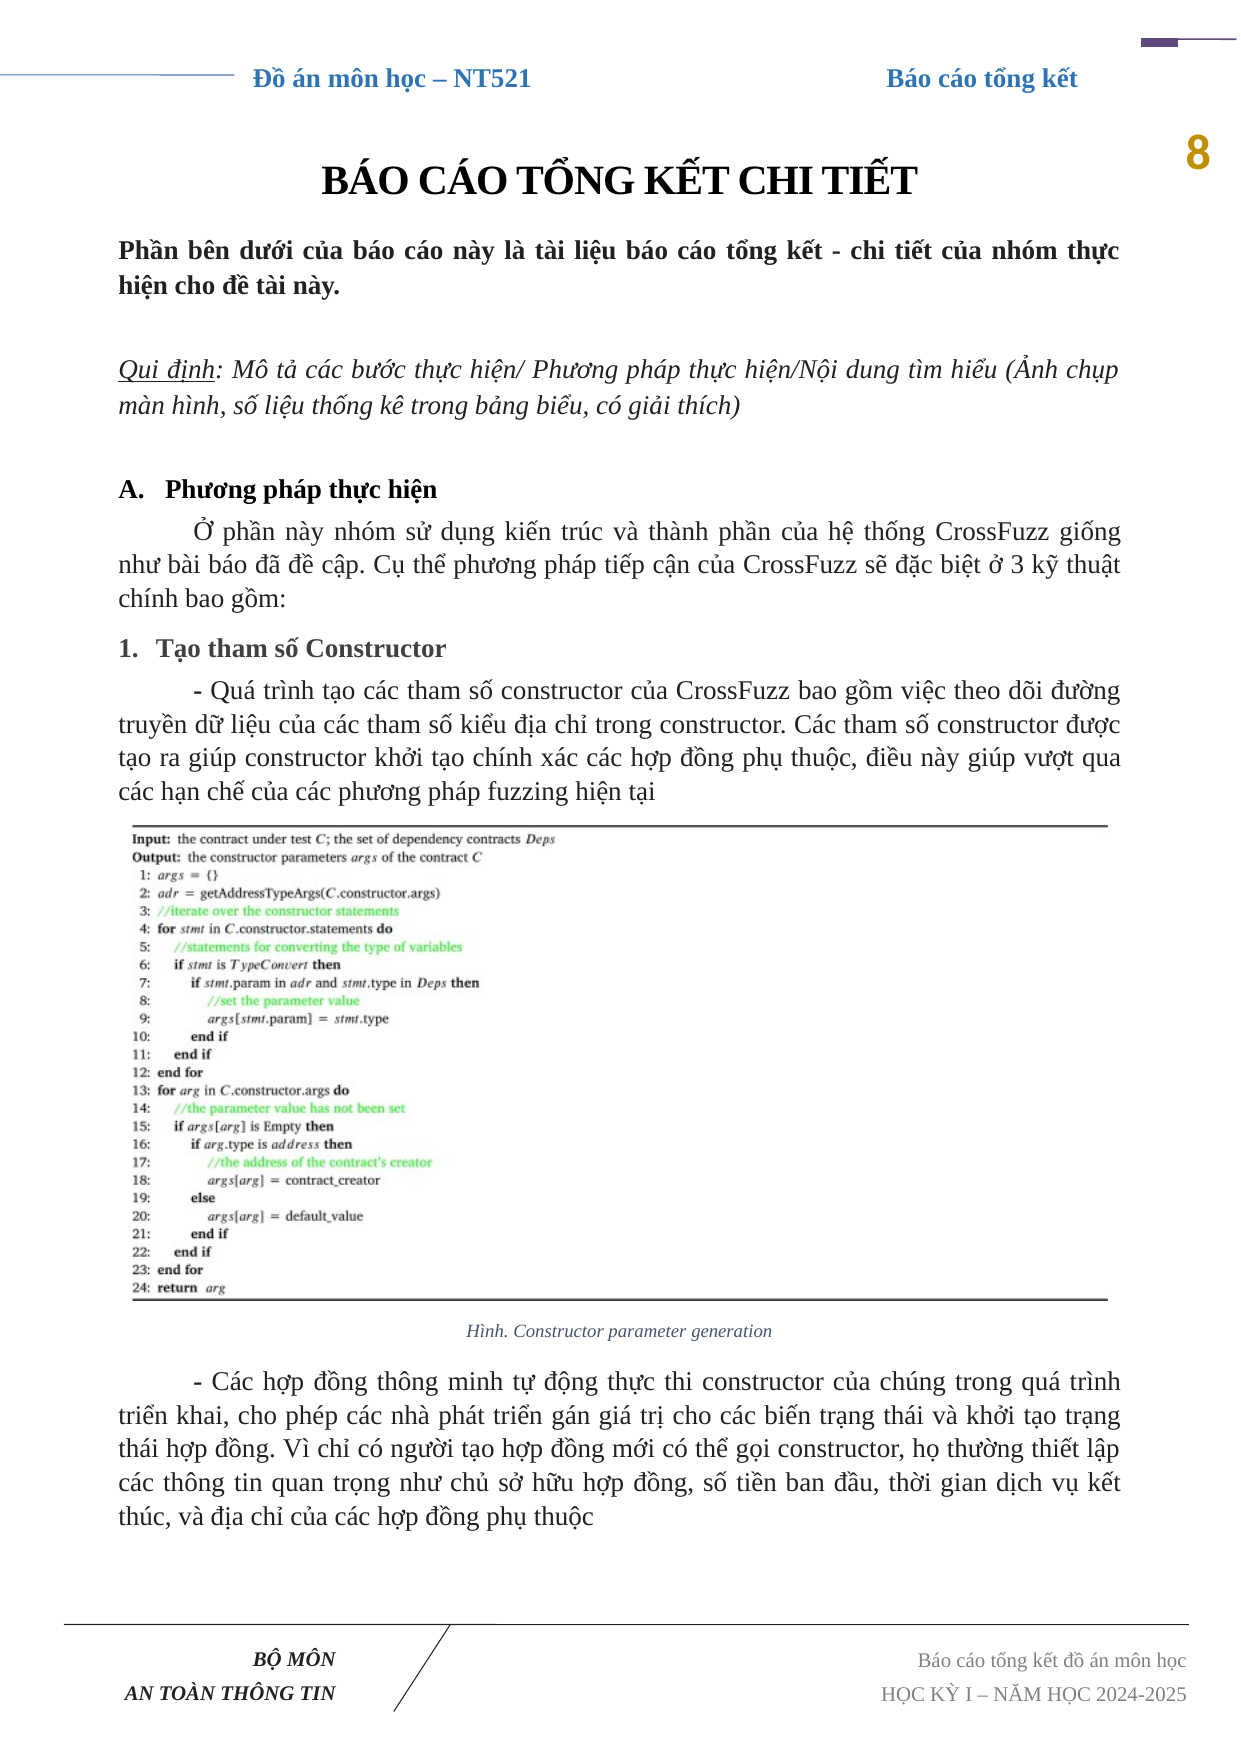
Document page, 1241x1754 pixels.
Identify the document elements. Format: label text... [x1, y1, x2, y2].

text - Quá trình tạo các tham số constructor của CrossFuzz bao gồm việc theo dõi đường truyền dữ liệu của các tham số kiểu địa chỉ trong constructor. Các tham số constructor được tạo ra giúp constructor khởi tạo chính xác các hợp đồng phụ thuộc, điều này giúp vượt qua các hạn chế của các phương pháp fuzzing hiện tại [118, 674, 1122, 806]
subtitle Phương pháp thực hiện [118, 473, 1122, 504]
text Hình. Constructor parameter generation [118, 1320, 1122, 1341]
picture [132, 825, 1108, 1301]
title BÁO CÁO TỔNG KẾT CHI TIẾT [118, 156, 1122, 203]
text Phần bên dưới của báo cáo này là tài liệu báo cáo tổng kết - chi tiết của nhóm thực hiện cho đề tài này. [118, 234, 1122, 301]
text Qui định: Mô tả các bước thực hiện/ Phương pháp thực hiện/Nội dung tìm hiểu (Ảnh chụp màn hình, số liệu thống kê trong bảng biểu, có giải thích) [118, 353, 1122, 420]
text Ở phần này nhóm sử dụng kiến trúc và thành phần của hệ thống CrossFuzz giống như bài báo đã đề cập. Cụ thể phương pháp tiếp cận của CrossFuzz sẽ đặc biệt ở 3 kỹ thuật chính bao gồm: [118, 515, 1122, 613]
text - Các hợp đồng thông minh tự động thực thi constructor của chúng trong quá trình triển khai, cho phép các nhà phát triển gán giá trị cho các biến trạng thái và khởi tạo trạng thái hợp đồng. Vì chỉ có người tạo hợp đồng mới có thể gọi constructor, họ thường thiết lập các thông tin quan trọng như chủ sở hữu hợp đồng, số tiền ban đầu, thời gian dịch vụ kết thúc, và địa chỉ của các hợp đồng phụ thuộc [118, 1366, 1122, 1531]
subtitle Tạo tham số Constructor [118, 632, 1122, 663]
